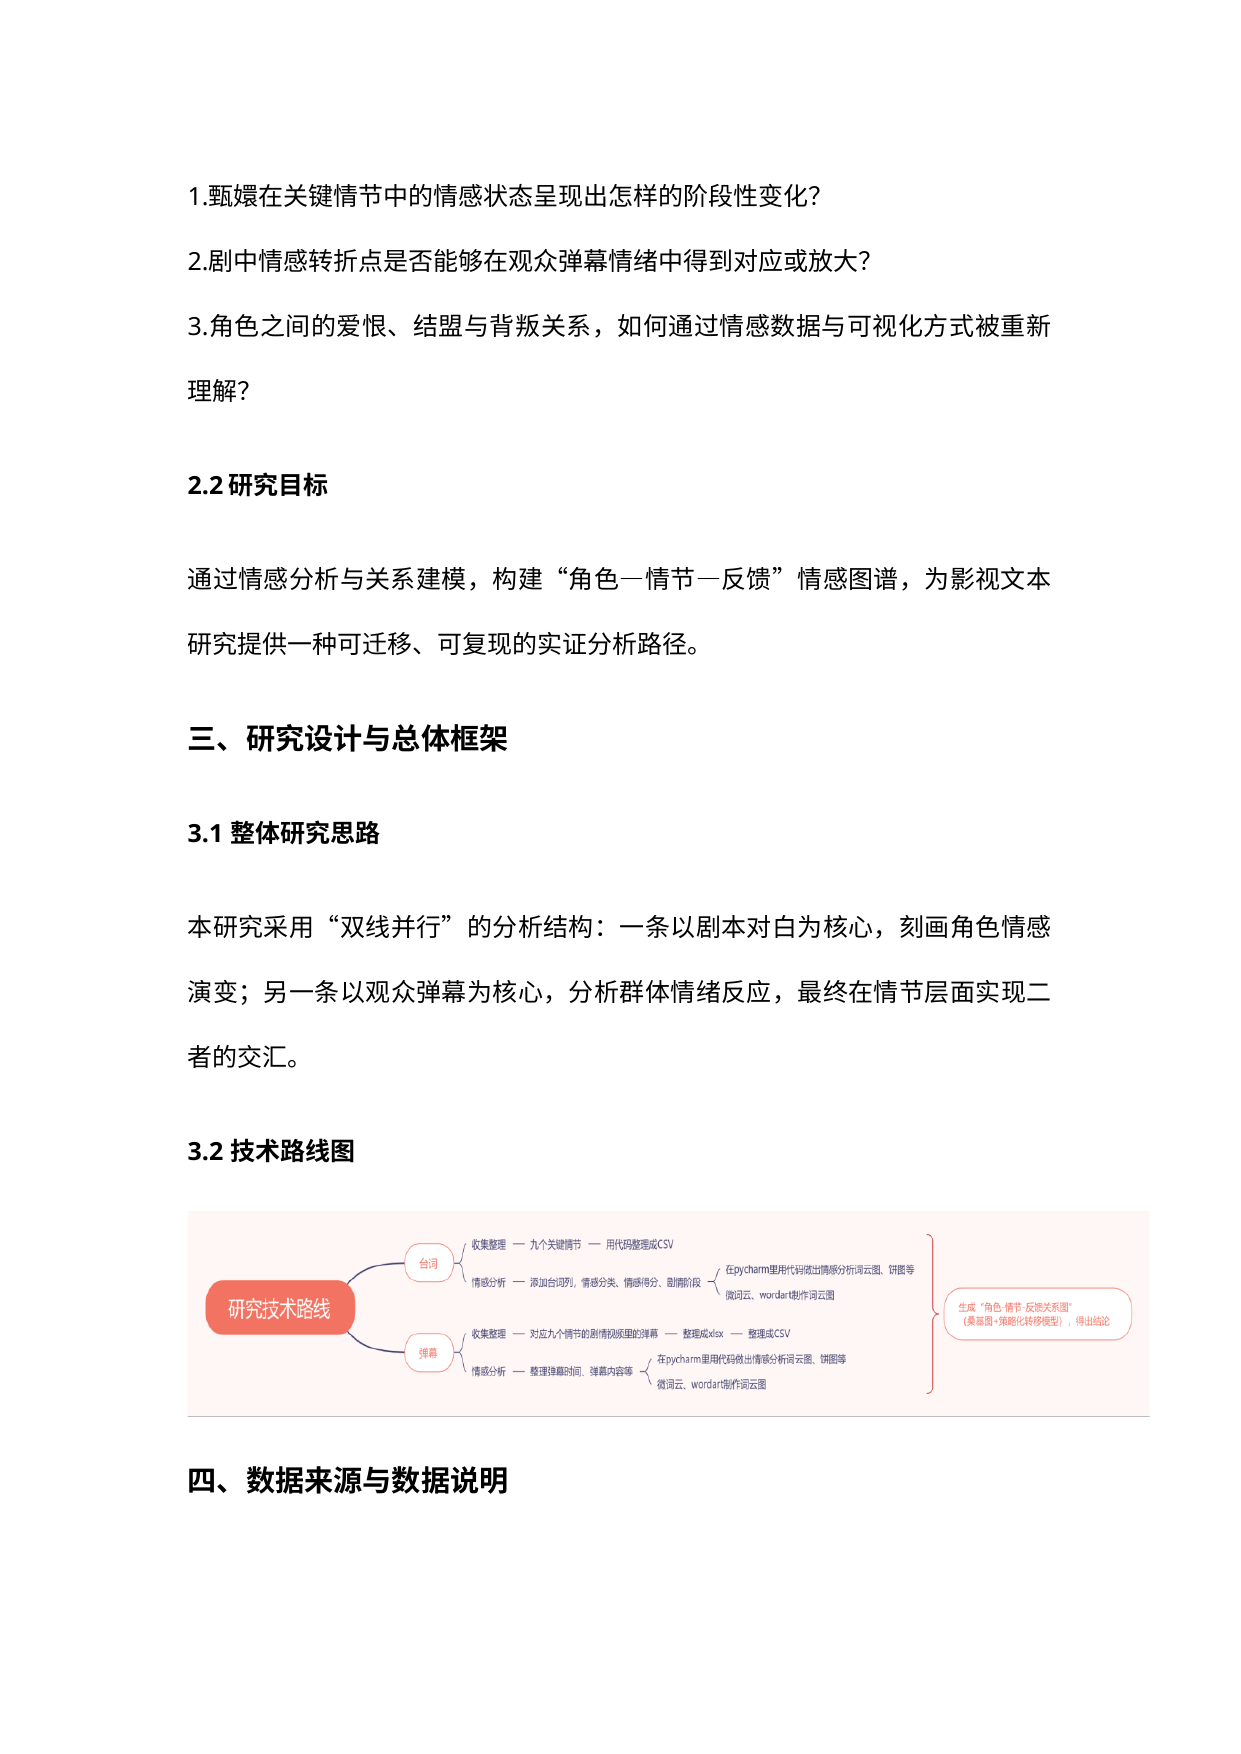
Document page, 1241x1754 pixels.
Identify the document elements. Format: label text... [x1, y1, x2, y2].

text 3.角色之间的爱恨、结盟与背叛关系，如何通过情感数据与可视化方式被重新理解？ [187, 292, 1053, 422]
text 通过情感分析与关系建模，构建“角色—情节—反馈”情感图谱，为影视文本研究提供一种可迁移、可复现的实证分析路径。 [187, 545, 1053, 675]
subtitle 3.2 技术路线图 [187, 1117, 1053, 1182]
subtitle 3.1 整体研究思路 [187, 799, 1053, 864]
text 本研究采用“双线并行”的分析结构：一条以剧本对白为核心，刻画角色情感演变；另一条以观众弹幕为核心，分析群体情绪反应，最终在情节层面实现二者的交汇。 [187, 893, 1053, 1088]
text 2.剧中情感转折点是否能够在观众弹幕情绪中得到对应或放大？ [187, 227, 1053, 292]
text 1.甄嬛在关键情节中的情感状态呈现出怎样的阶段性变化？ [187, 162, 1053, 227]
picture [187, 1211, 1150, 1417]
subtitle 四、数据来源与数据说明 [187, 1446, 1053, 1511]
subtitle 2.2研究目标 [187, 451, 1053, 516]
subtitle 三、研究设计与总体框架 [187, 704, 1053, 769]
